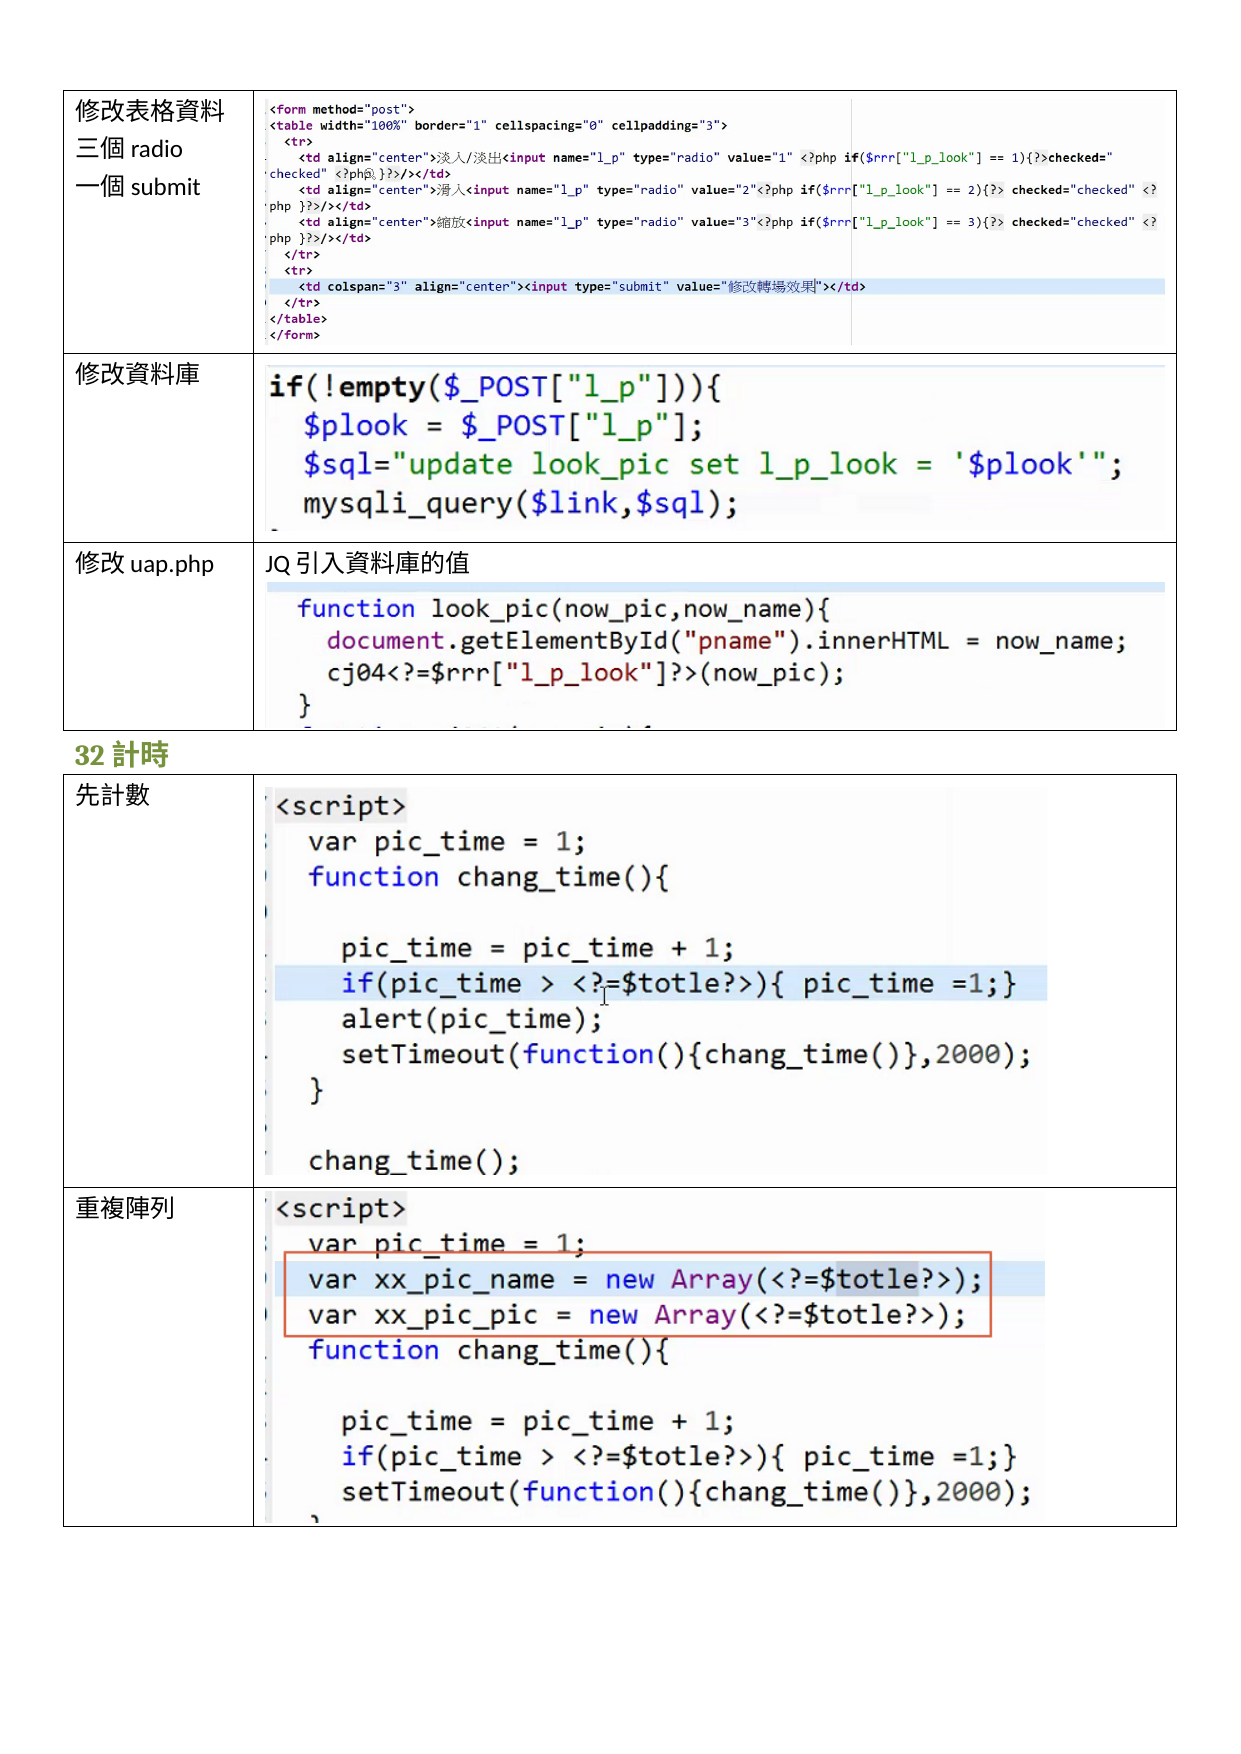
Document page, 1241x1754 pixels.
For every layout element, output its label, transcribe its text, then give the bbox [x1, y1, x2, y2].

table_cell [254, 354, 1176, 542]
picture [265, 787, 1048, 1175]
table_cell 修改資料庫 [64, 354, 253, 542]
table_cell [254, 91, 1176, 353]
table_header [254, 775, 1176, 1187]
table_cell 修改表格資料 三個 radio 一個 submit [64, 91, 253, 353]
subtitle 32 計時 [75, 731, 1165, 773]
picture [265, 582, 1165, 728]
table_cell JQ 引入資料庫的值 [254, 543, 1176, 730]
table_cell [254, 1188, 1176, 1526]
table_cell 重複陣列 [64, 1188, 253, 1526]
table_header 先計數 [64, 775, 253, 1187]
picture [265, 99, 1165, 345]
table_cell 修改uap.php [64, 543, 253, 730]
picture [265, 1191, 1045, 1523]
picture [265, 365, 1165, 531]
